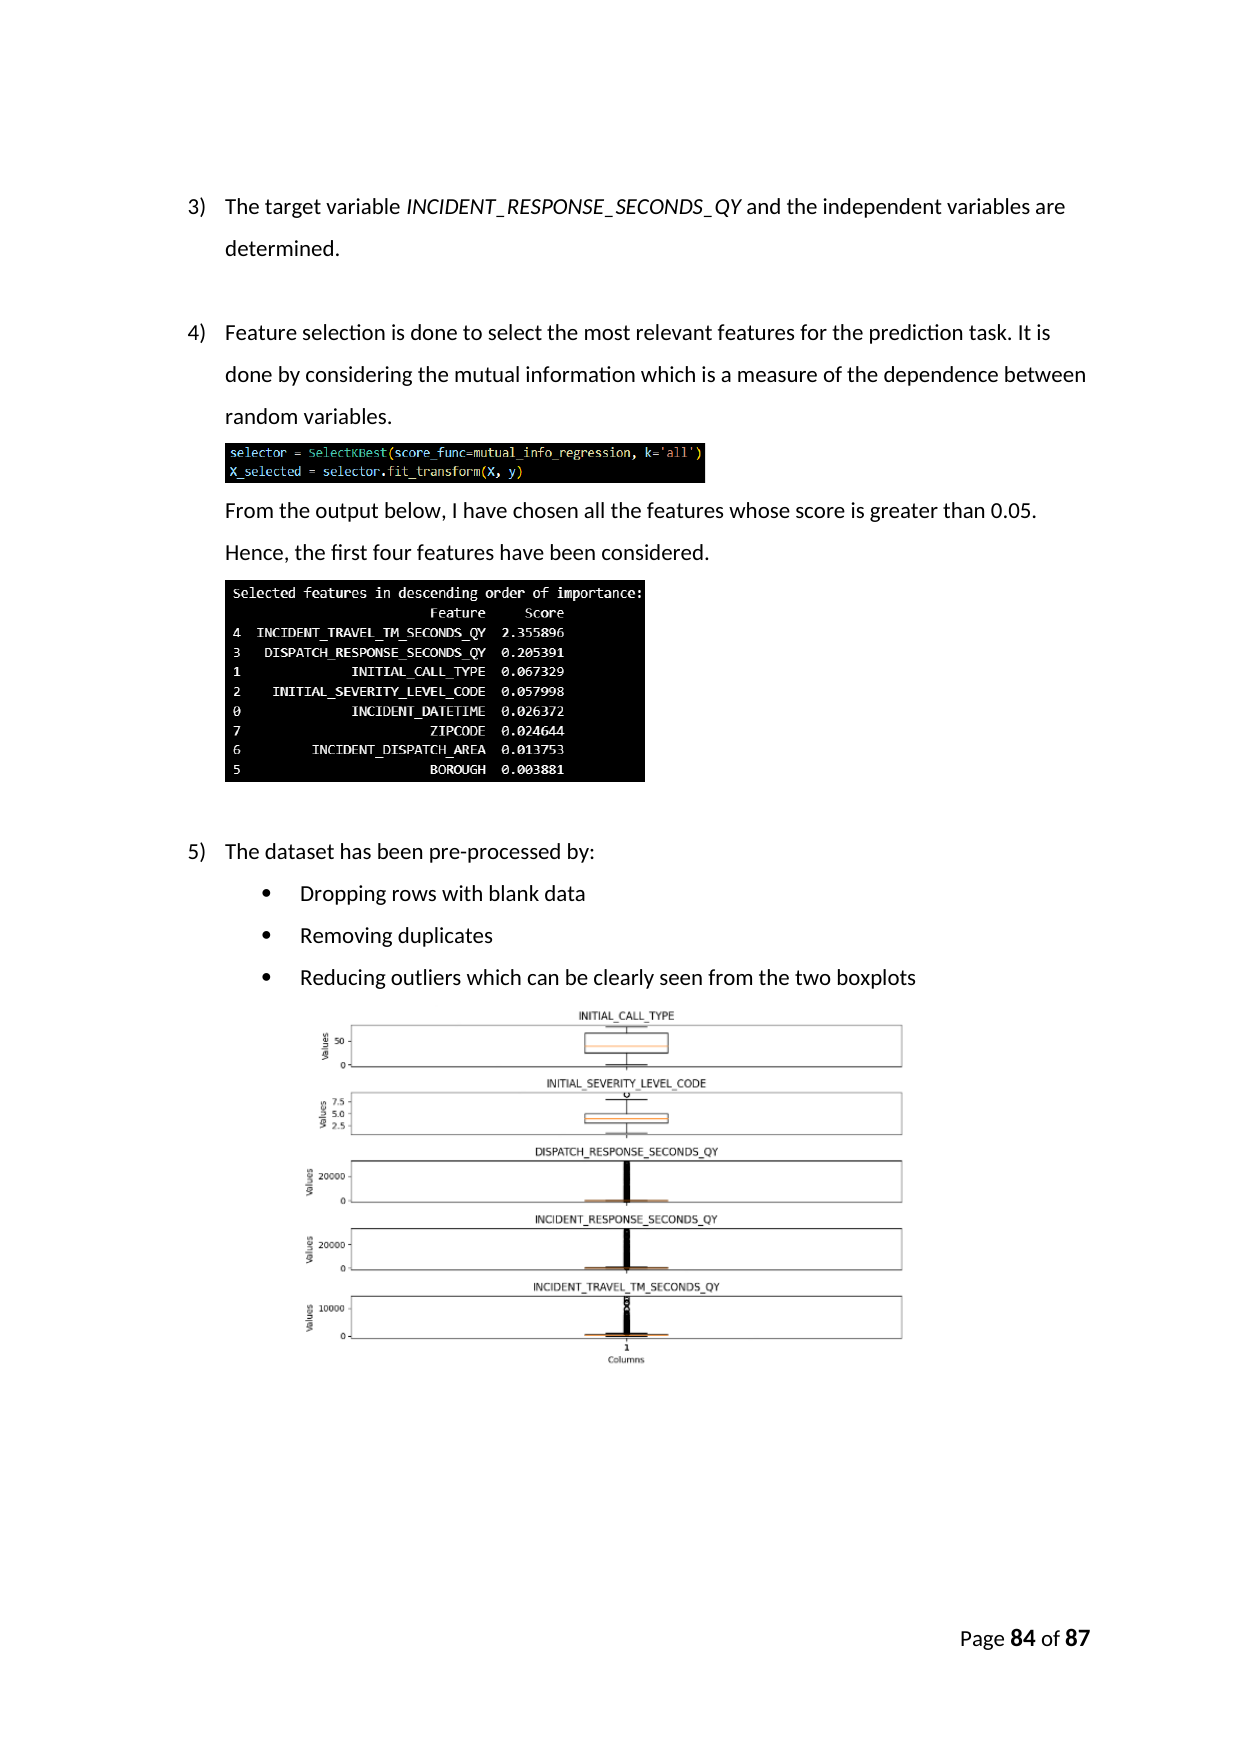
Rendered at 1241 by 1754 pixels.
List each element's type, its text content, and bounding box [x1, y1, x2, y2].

list Removing duplicates [262, 921, 1090, 949]
list Feature selection is done to select the most relevant features for the prediction task. It is done by considering the mutual information which is a measure of the dependence between random variables. [187, 318, 1090, 430]
list Reducing outliers which can be clearly seen from the two boxplots [262, 963, 1090, 991]
list The target variable INCIDENT_RESPONSE_SECONDS_QY and the independent variables are determined. [187, 192, 1090, 262]
picture [300, 1005, 907, 1369]
list The dataset has been pre-processed by: [187, 837, 1090, 865]
picture [225, 580, 645, 782]
list Dropping rows with blank data [262, 879, 1090, 907]
picture [225, 443, 706, 483]
list From the output below, I have chosen all the features whose score is greater than 0.05. Hence, the first four features have been considered. [225, 496, 1090, 566]
